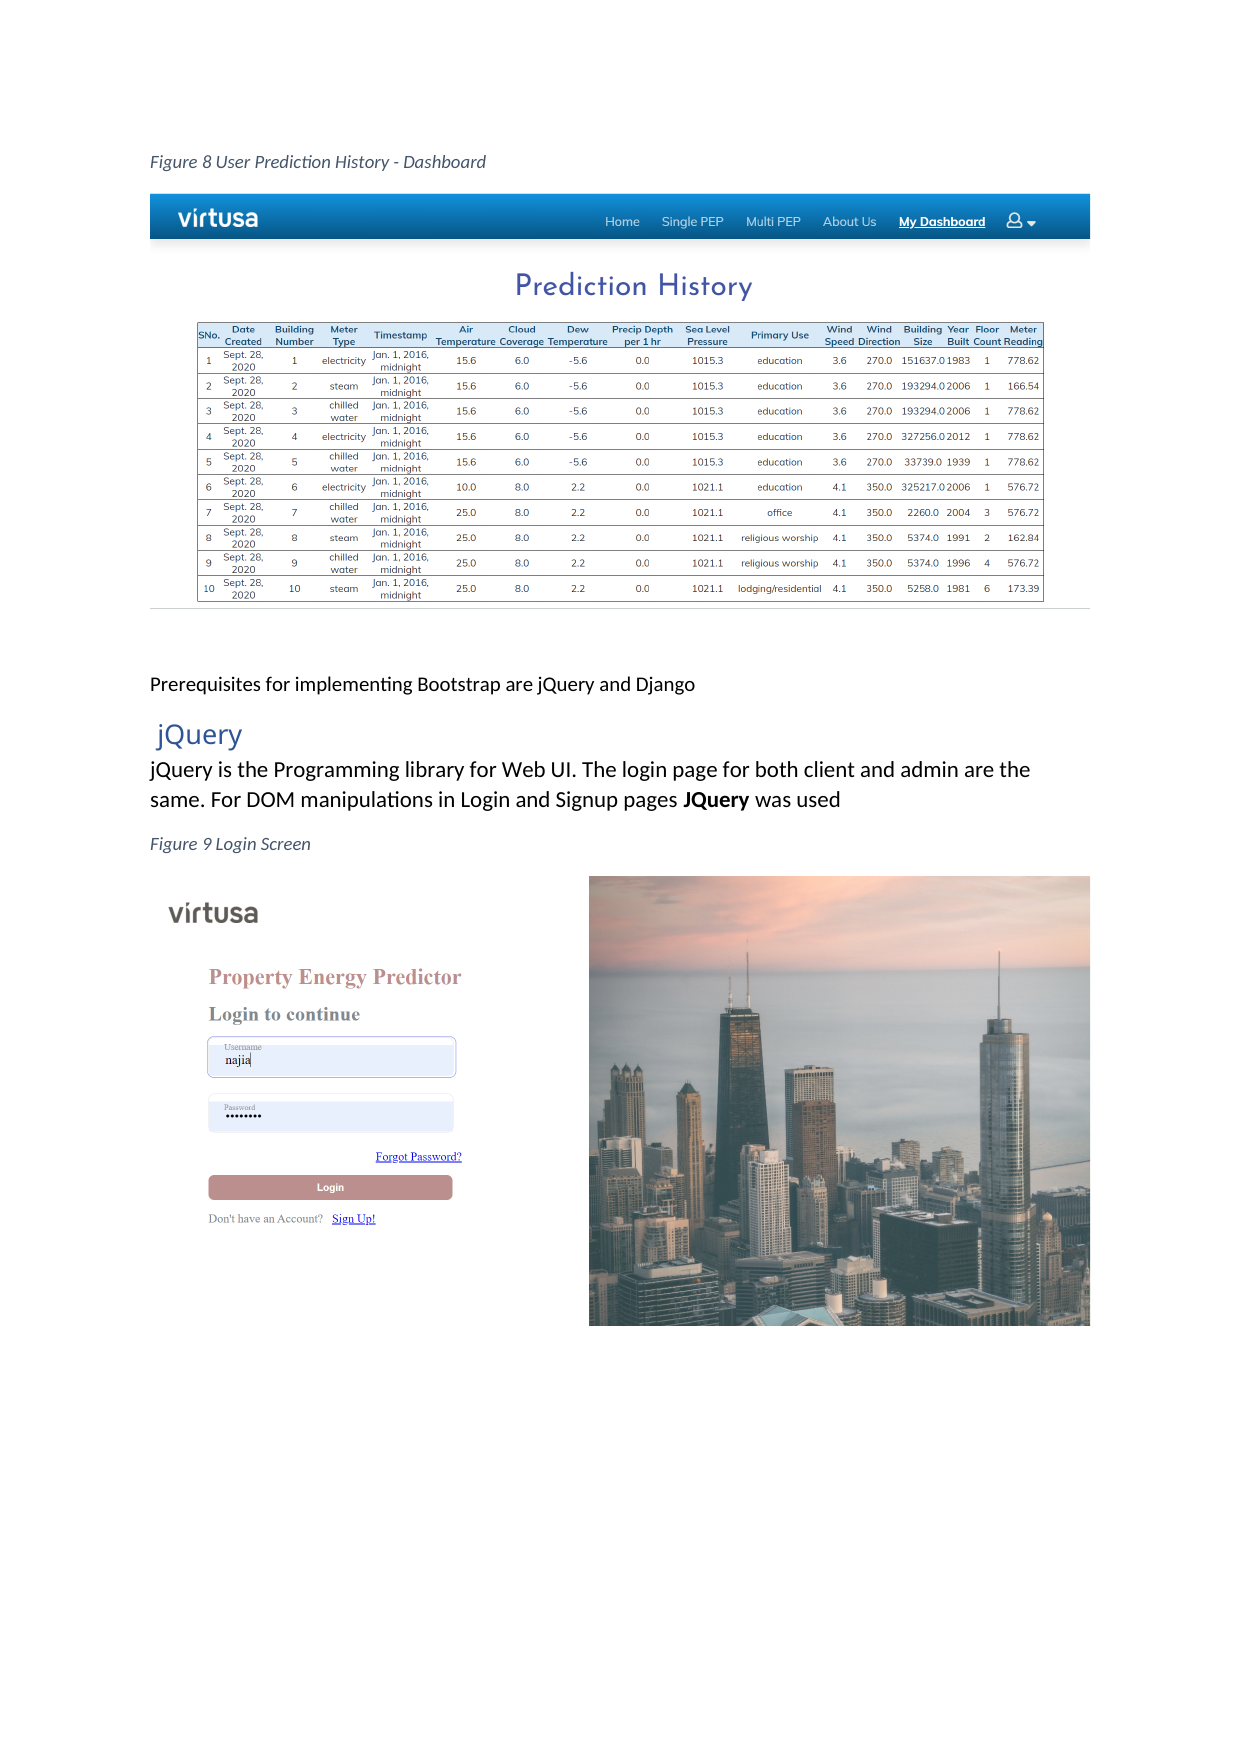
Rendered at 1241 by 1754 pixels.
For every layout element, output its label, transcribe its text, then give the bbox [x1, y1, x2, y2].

text jQuery is the Programming library for Web UI. The login page for both client and admin are the same. For DOM manipulations in Login and Signup pages JQuery was used [150, 755, 1090, 814]
picture [150, 193, 1091, 609]
subtitle jQuery [150, 716, 1090, 752]
text Figure 9 Login Screen [150, 832, 1090, 855]
text Figure 8 User Prediction History - Dashboard [150, 150, 1090, 173]
text Prerequisites for implementing Bootstrap are jQuery and Django [150, 672, 1090, 697]
picture [150, 876, 1091, 1326]
